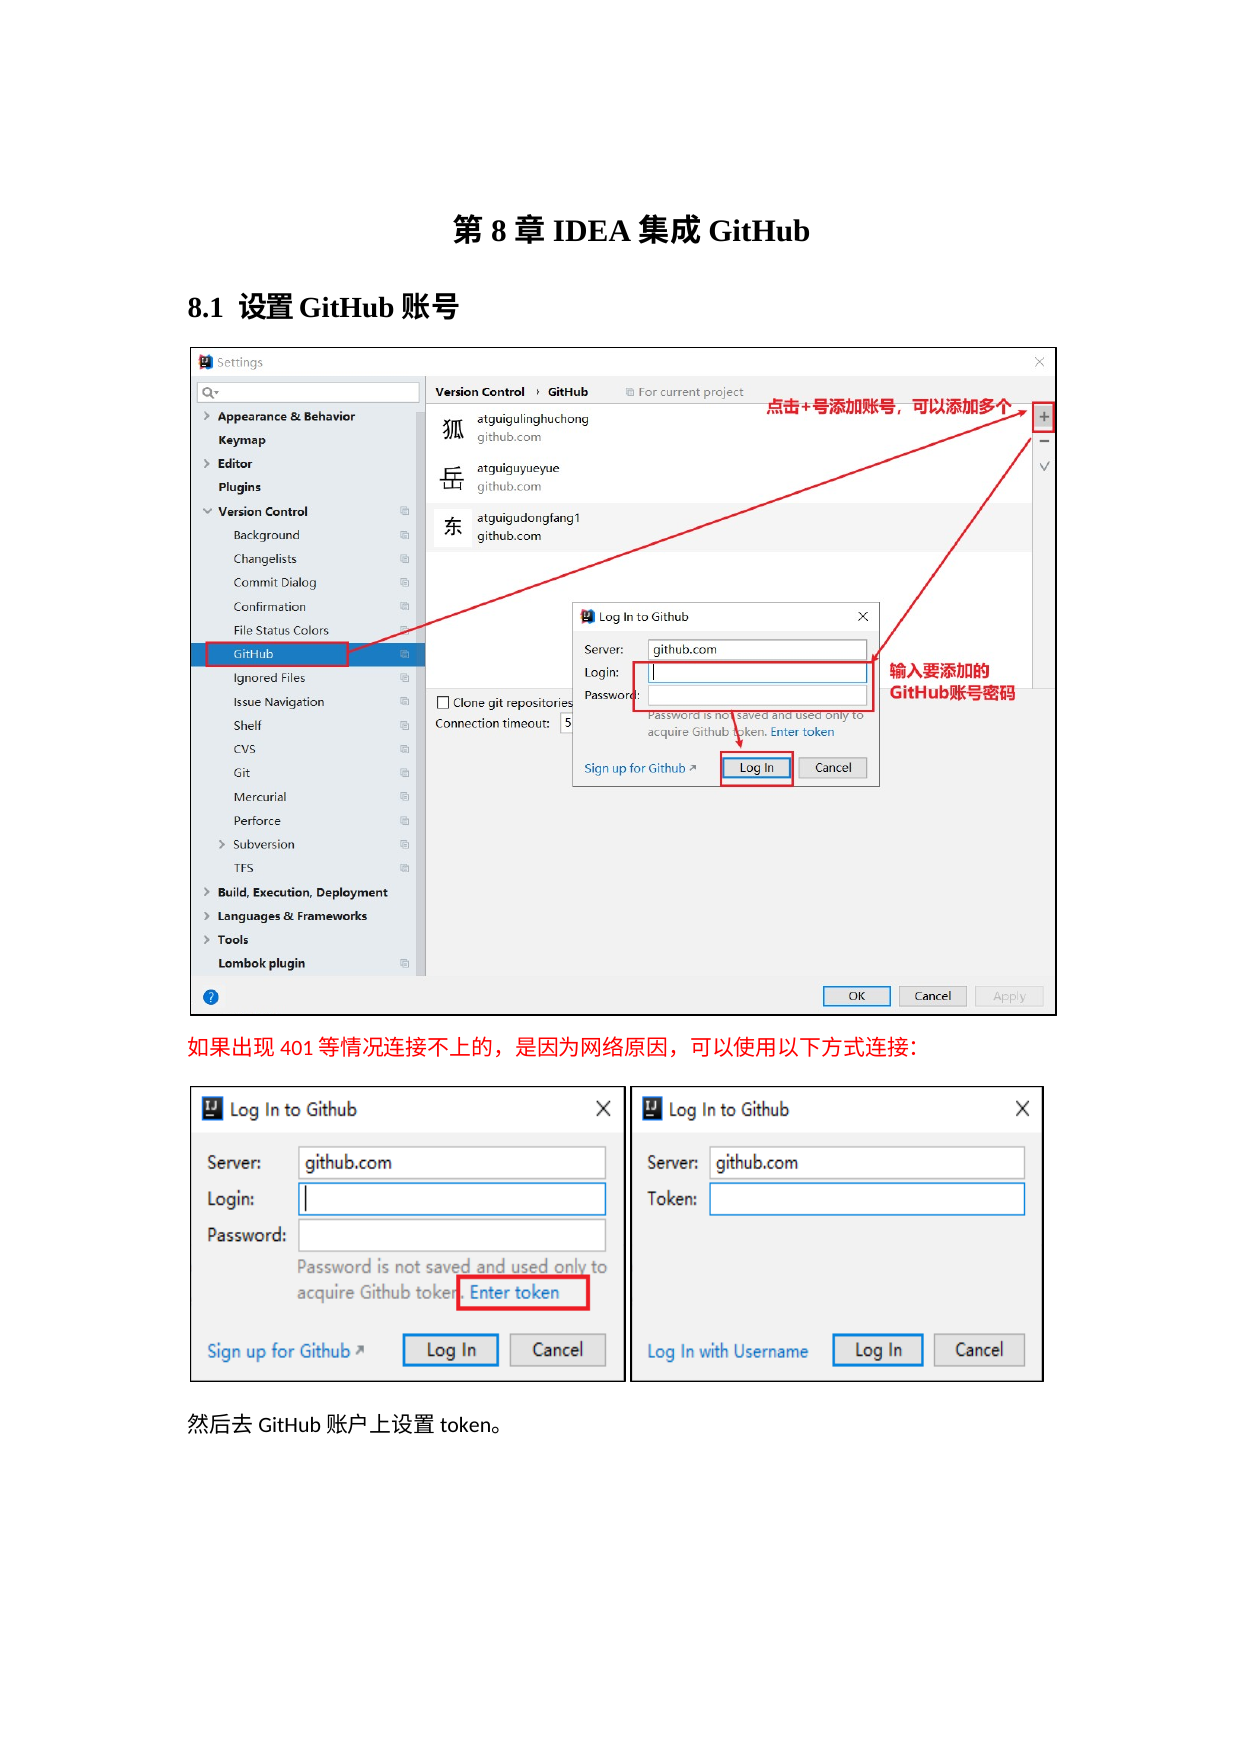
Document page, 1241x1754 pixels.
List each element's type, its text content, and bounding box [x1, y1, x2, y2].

text 如果出现 401 等情况连接不上的，是因为网络原因，可以使用以下方式连接： [187, 359, 1076, 1061]
text 然后去 GitHub 账户上设置 token。 [187, 1407, 1076, 1438]
subtitle 设置 GitHub 账号 [187, 283, 1076, 326]
picture [191, 1087, 624, 1381]
picture [632, 1087, 1042, 1381]
subtitle 第 8 章 IDEA 集成 GitHub [187, 205, 1076, 251]
picture [191, 348, 1055, 359]
